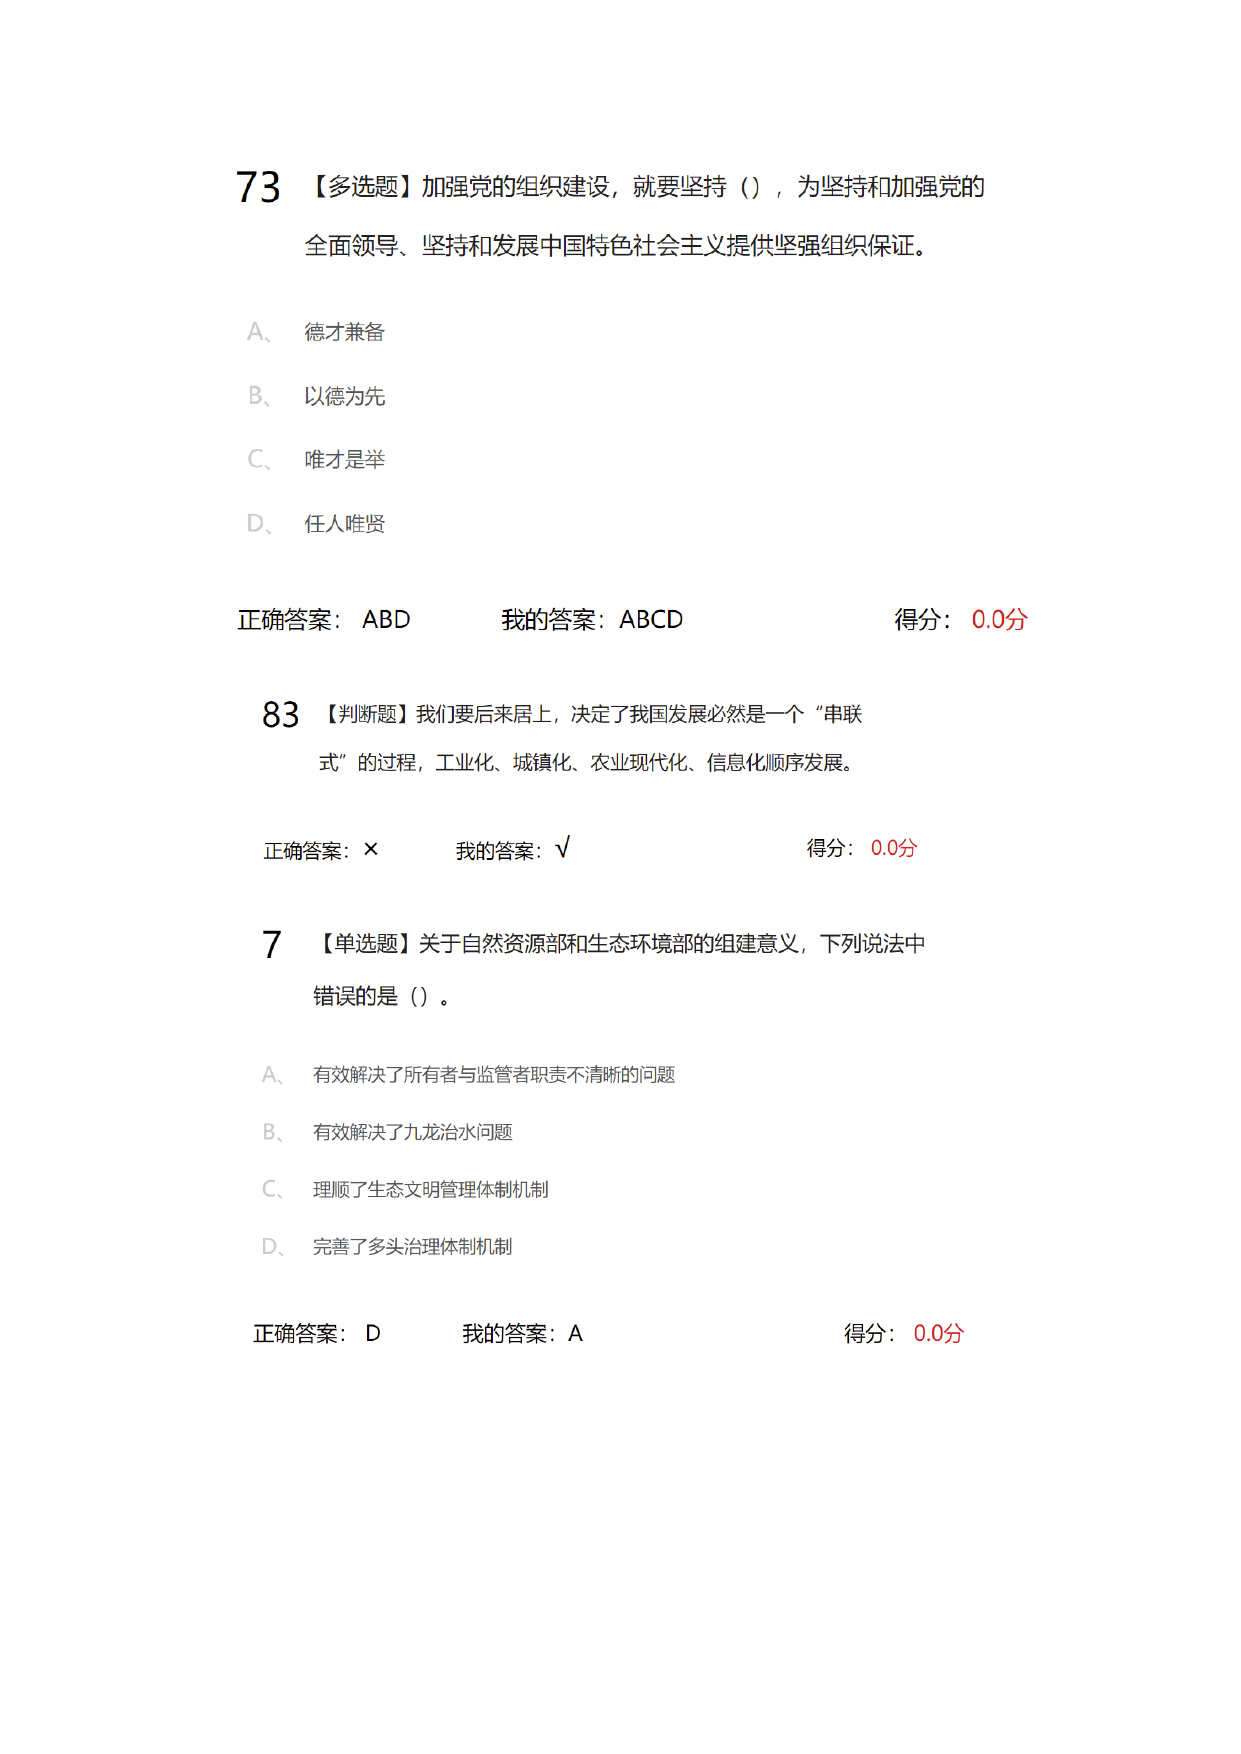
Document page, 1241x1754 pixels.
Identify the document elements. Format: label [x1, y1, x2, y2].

picture [187, 162, 1053, 657]
picture [187, 682, 1053, 893]
picture [187, 909, 1053, 1371]
